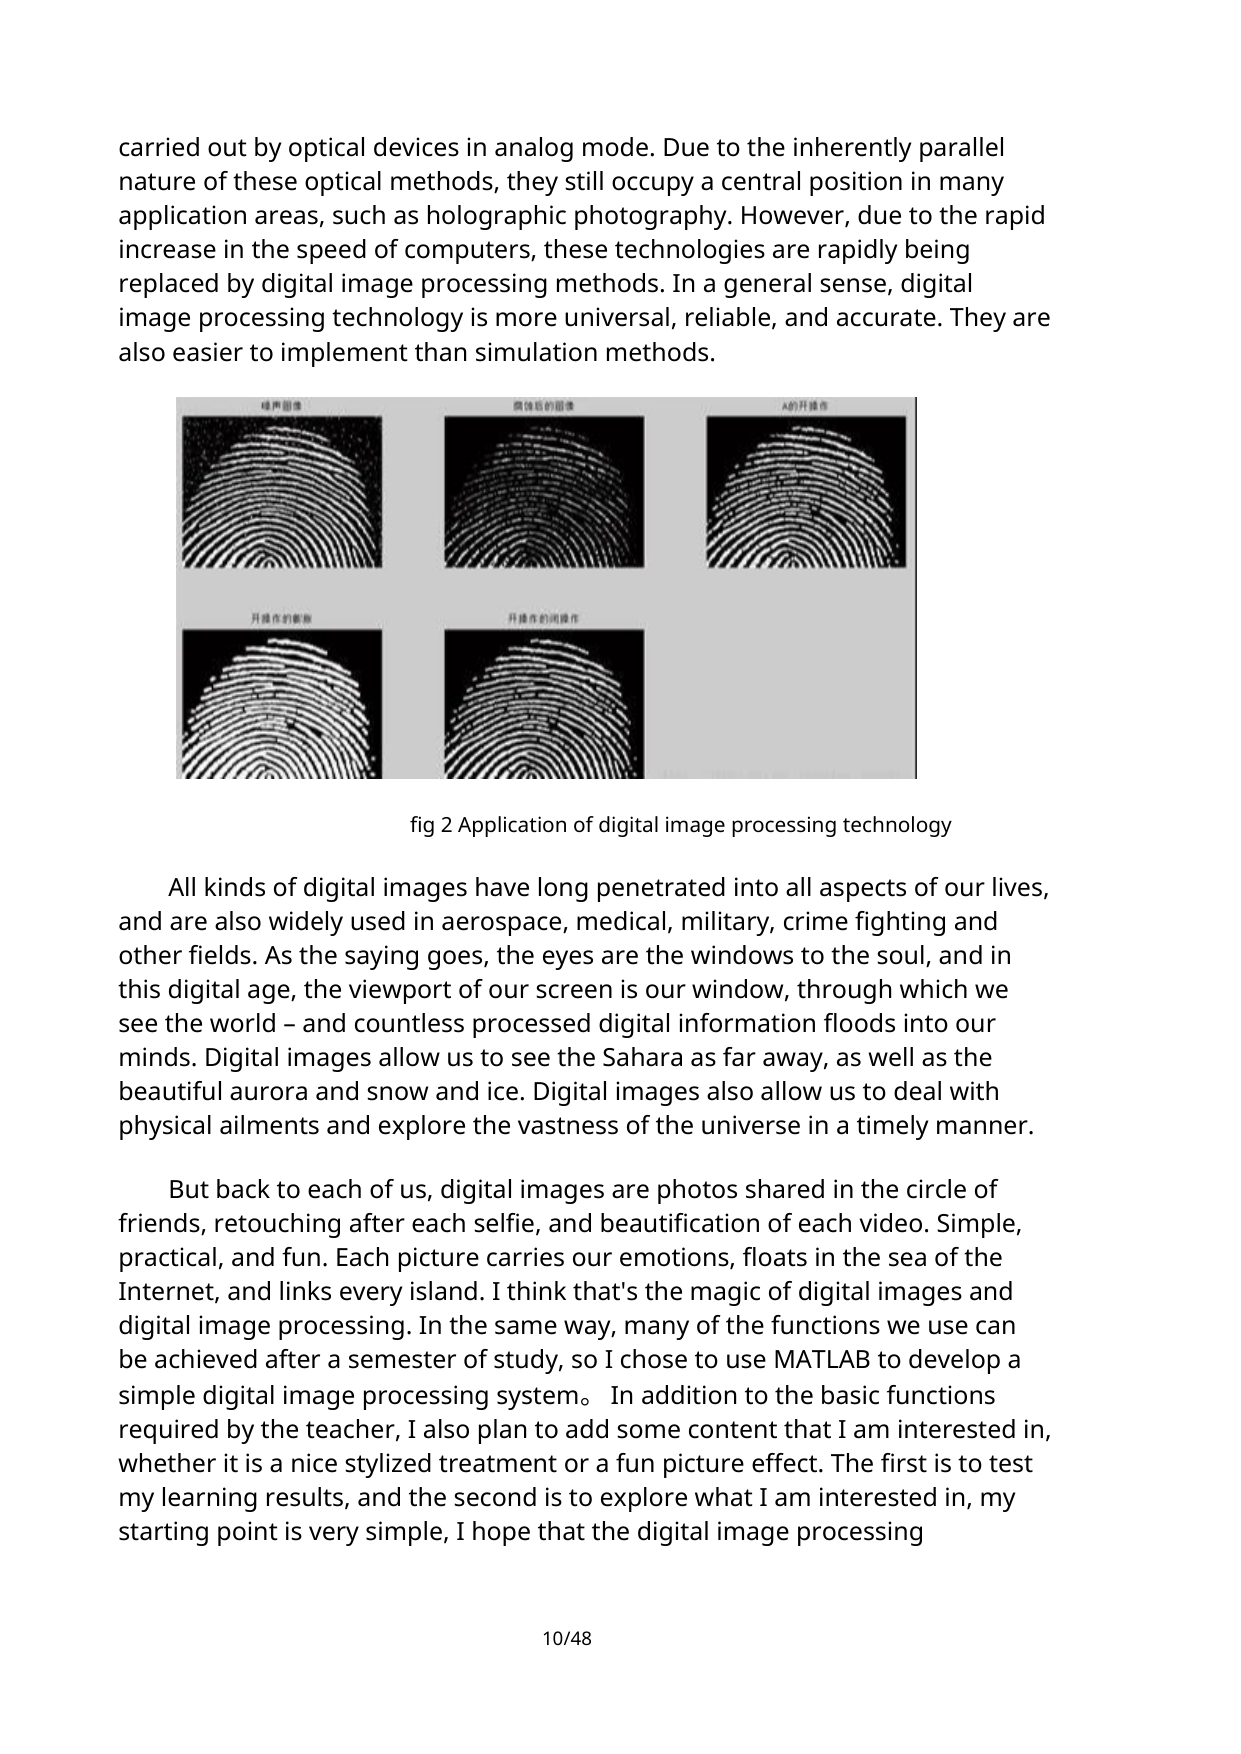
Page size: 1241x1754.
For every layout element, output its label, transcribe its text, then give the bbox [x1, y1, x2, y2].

text All kinds of digital images have long penetrated into all aspects of our lives, and are also widely used in aerospace, medical, military, crime fighting and other fields. As the saying goes, the eyes are the windows to the soul, and in this digital age, the viewport of our screen is our window, through which we see the world – and countless processed digital information floods into our minds. Digital images allow us to see the Sahara as far away, as well as the beautiful aurora and snow and ice. Digital images also allow us to deal with physical ailments and explore the vastness of the universe in a timely manner. [118, 869, 1053, 1142]
picture [176, 397, 917, 779]
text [118, 130, 1053, 368]
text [118, 1171, 1053, 1548]
